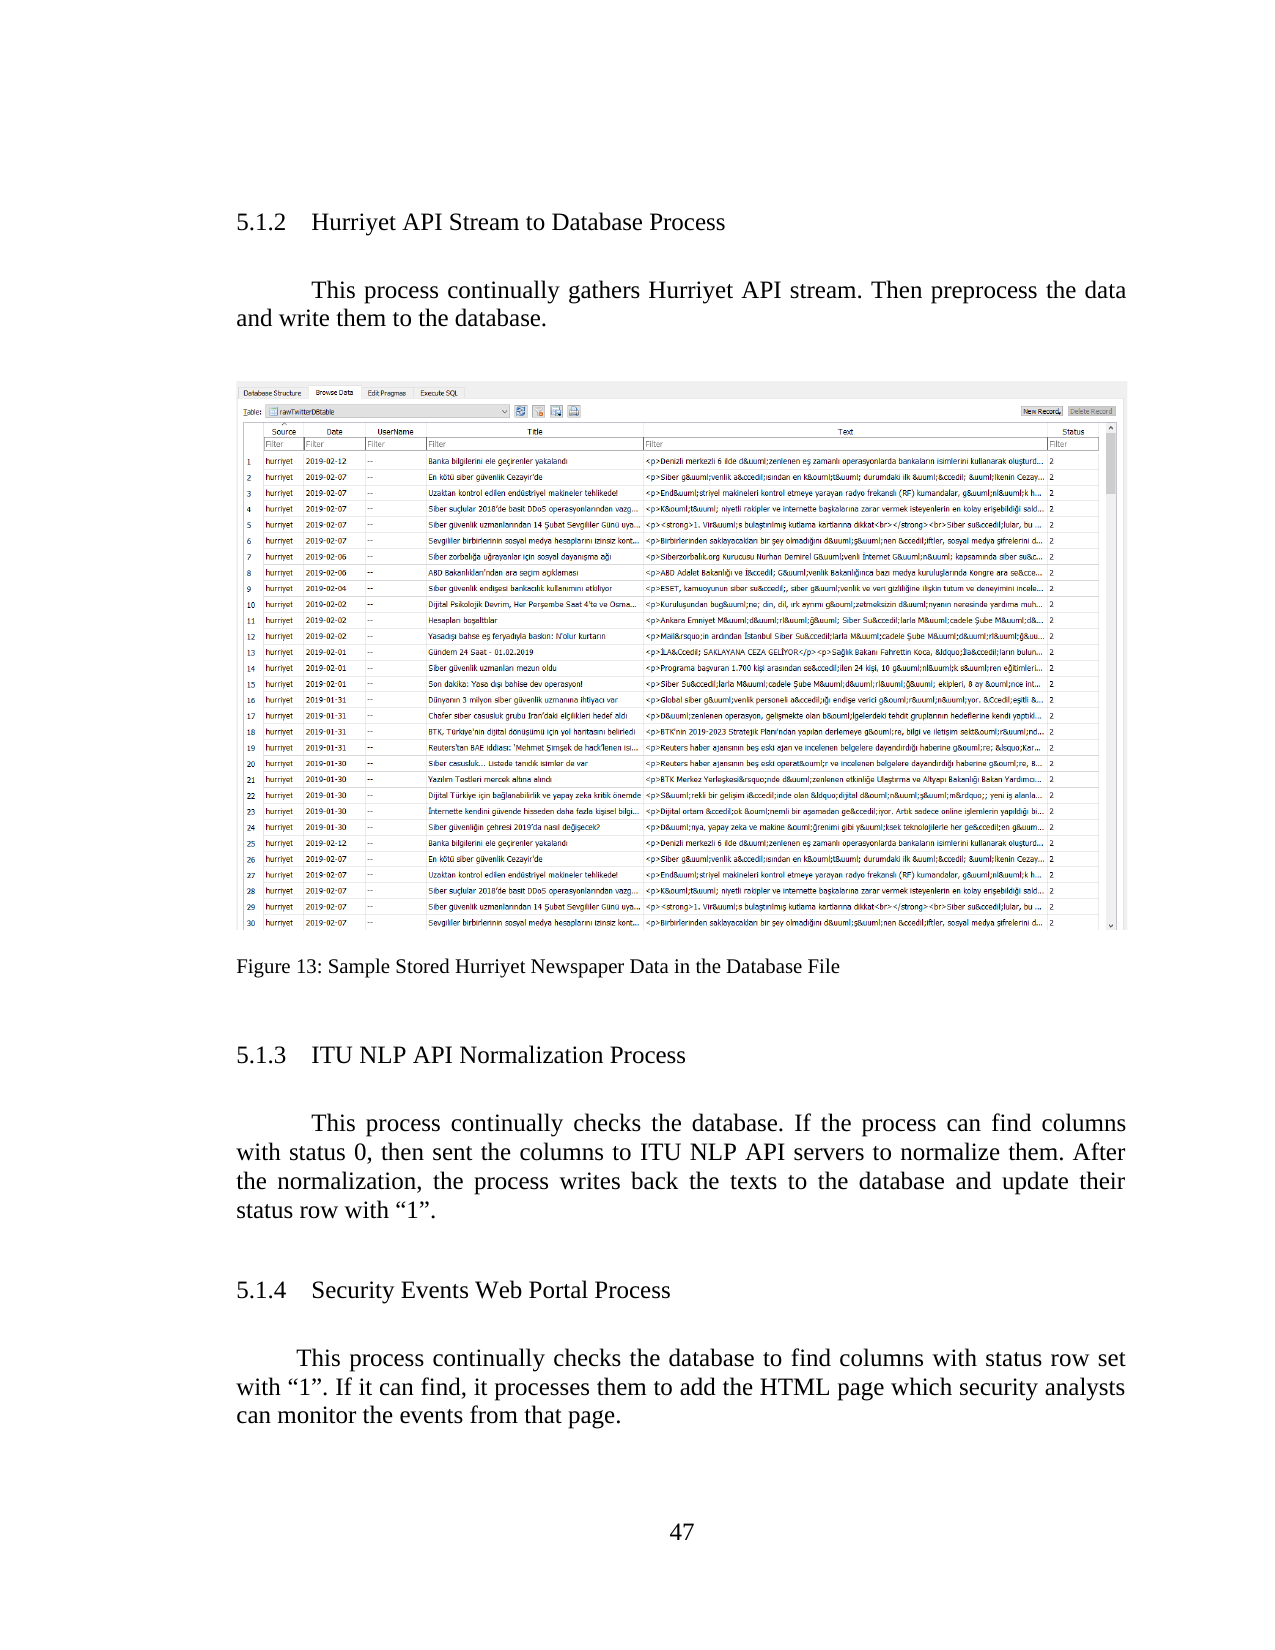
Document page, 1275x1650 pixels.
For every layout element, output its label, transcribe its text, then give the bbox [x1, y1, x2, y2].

list ITU NLP API Normalization Process [236, 1041, 1127, 1069]
list Hurriyet API Stream to Database Process [236, 207, 1127, 236]
text Figure 13: Sample Stored Hurriyet Newspaper Data in the Database File [236, 954, 1127, 978]
list Security Events Web Portal Process [236, 1275, 1127, 1304]
picture [236, 381, 1128, 930]
text This process continually checks the database. If the process can find columns with status 0, then sent the columns to ITU NLP API servers to normalize them. After the normalization, the process writes back the texts to the database and update their status row with “1”. [236, 1108, 1127, 1223]
text This process continually checks the database to find columns with status row set with “1”. If it can find, it processes them to add the HTML page which security analysts can monitor the events from that page. [236, 1343, 1127, 1429]
text This process continually gathers Hurriyet API stream. Then preprocess the data and write them to the database. [236, 275, 1127, 332]
